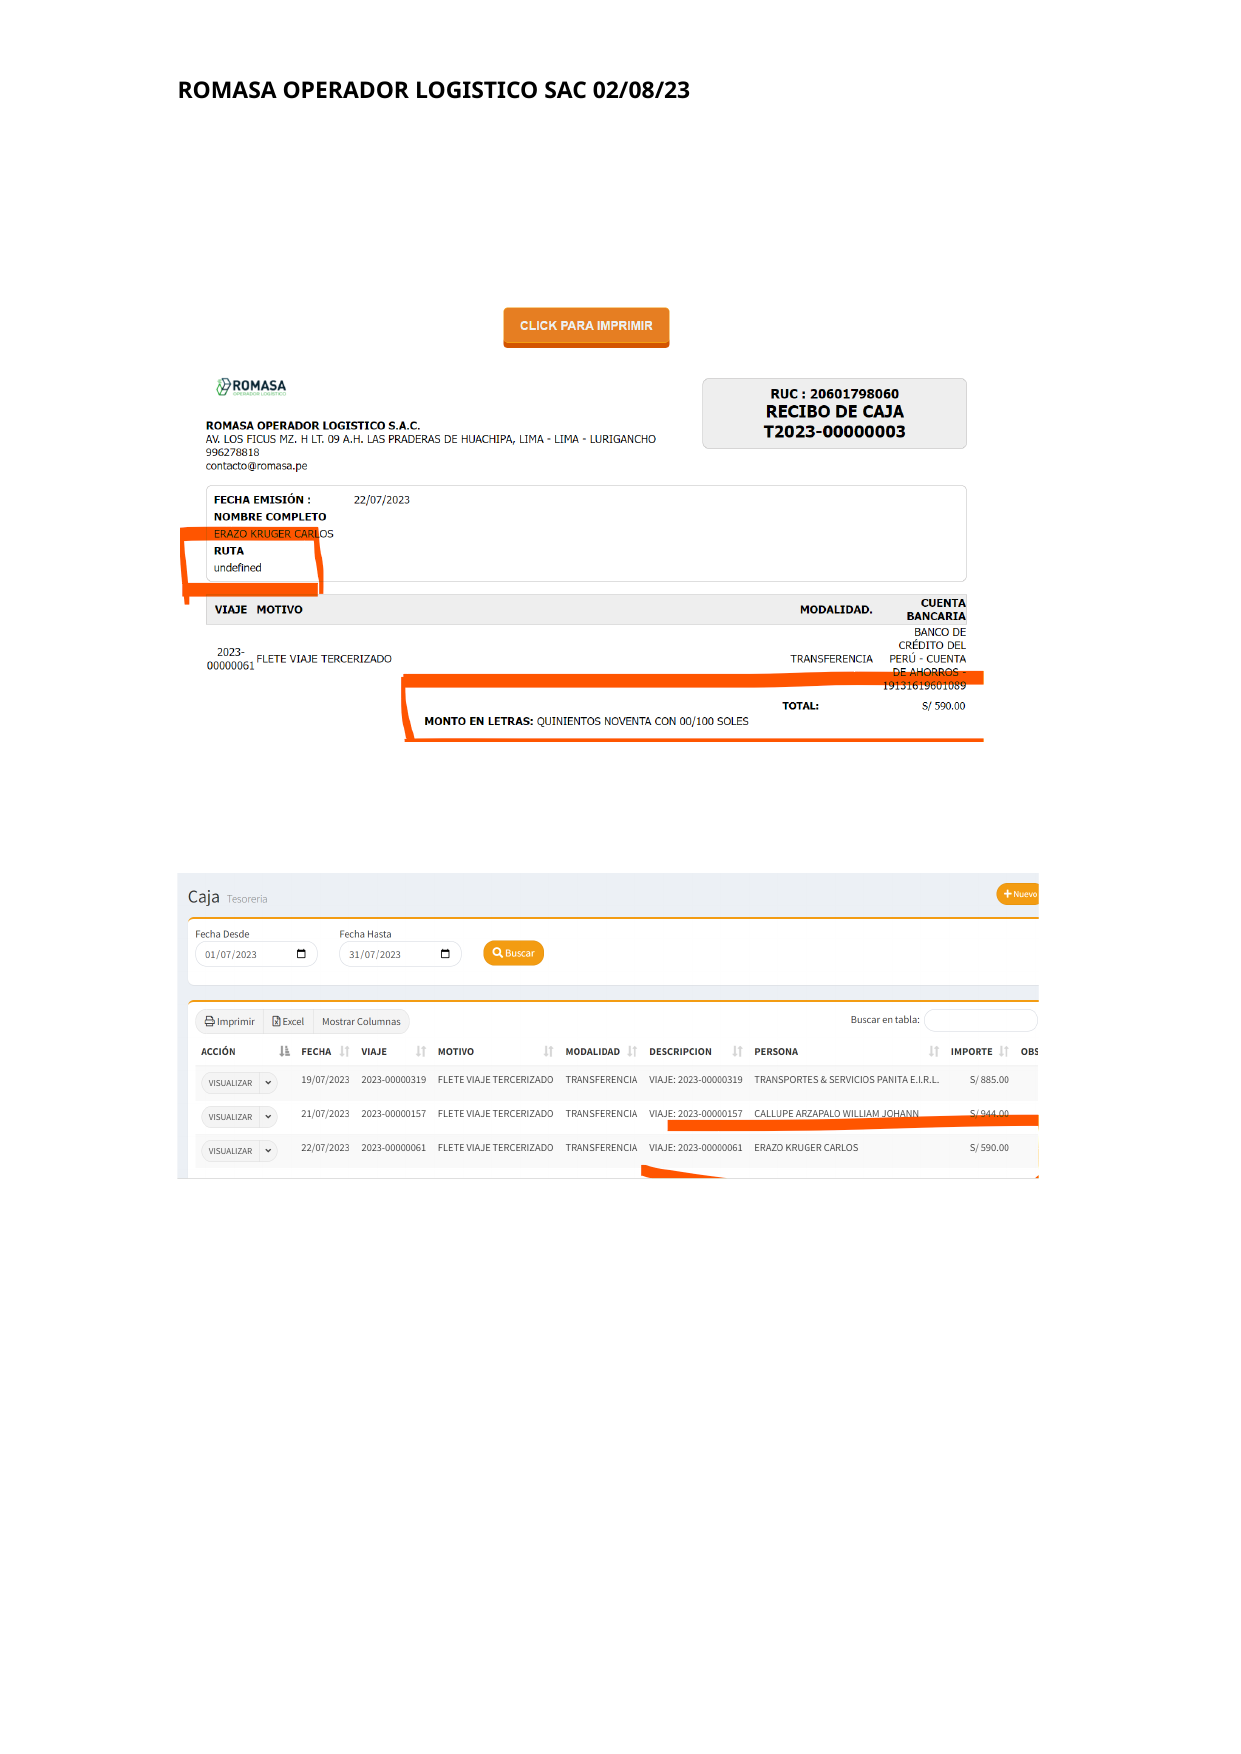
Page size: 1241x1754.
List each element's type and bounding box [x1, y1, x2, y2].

picture [177, 873, 1063, 1202]
picture [177, 303, 1063, 754]
